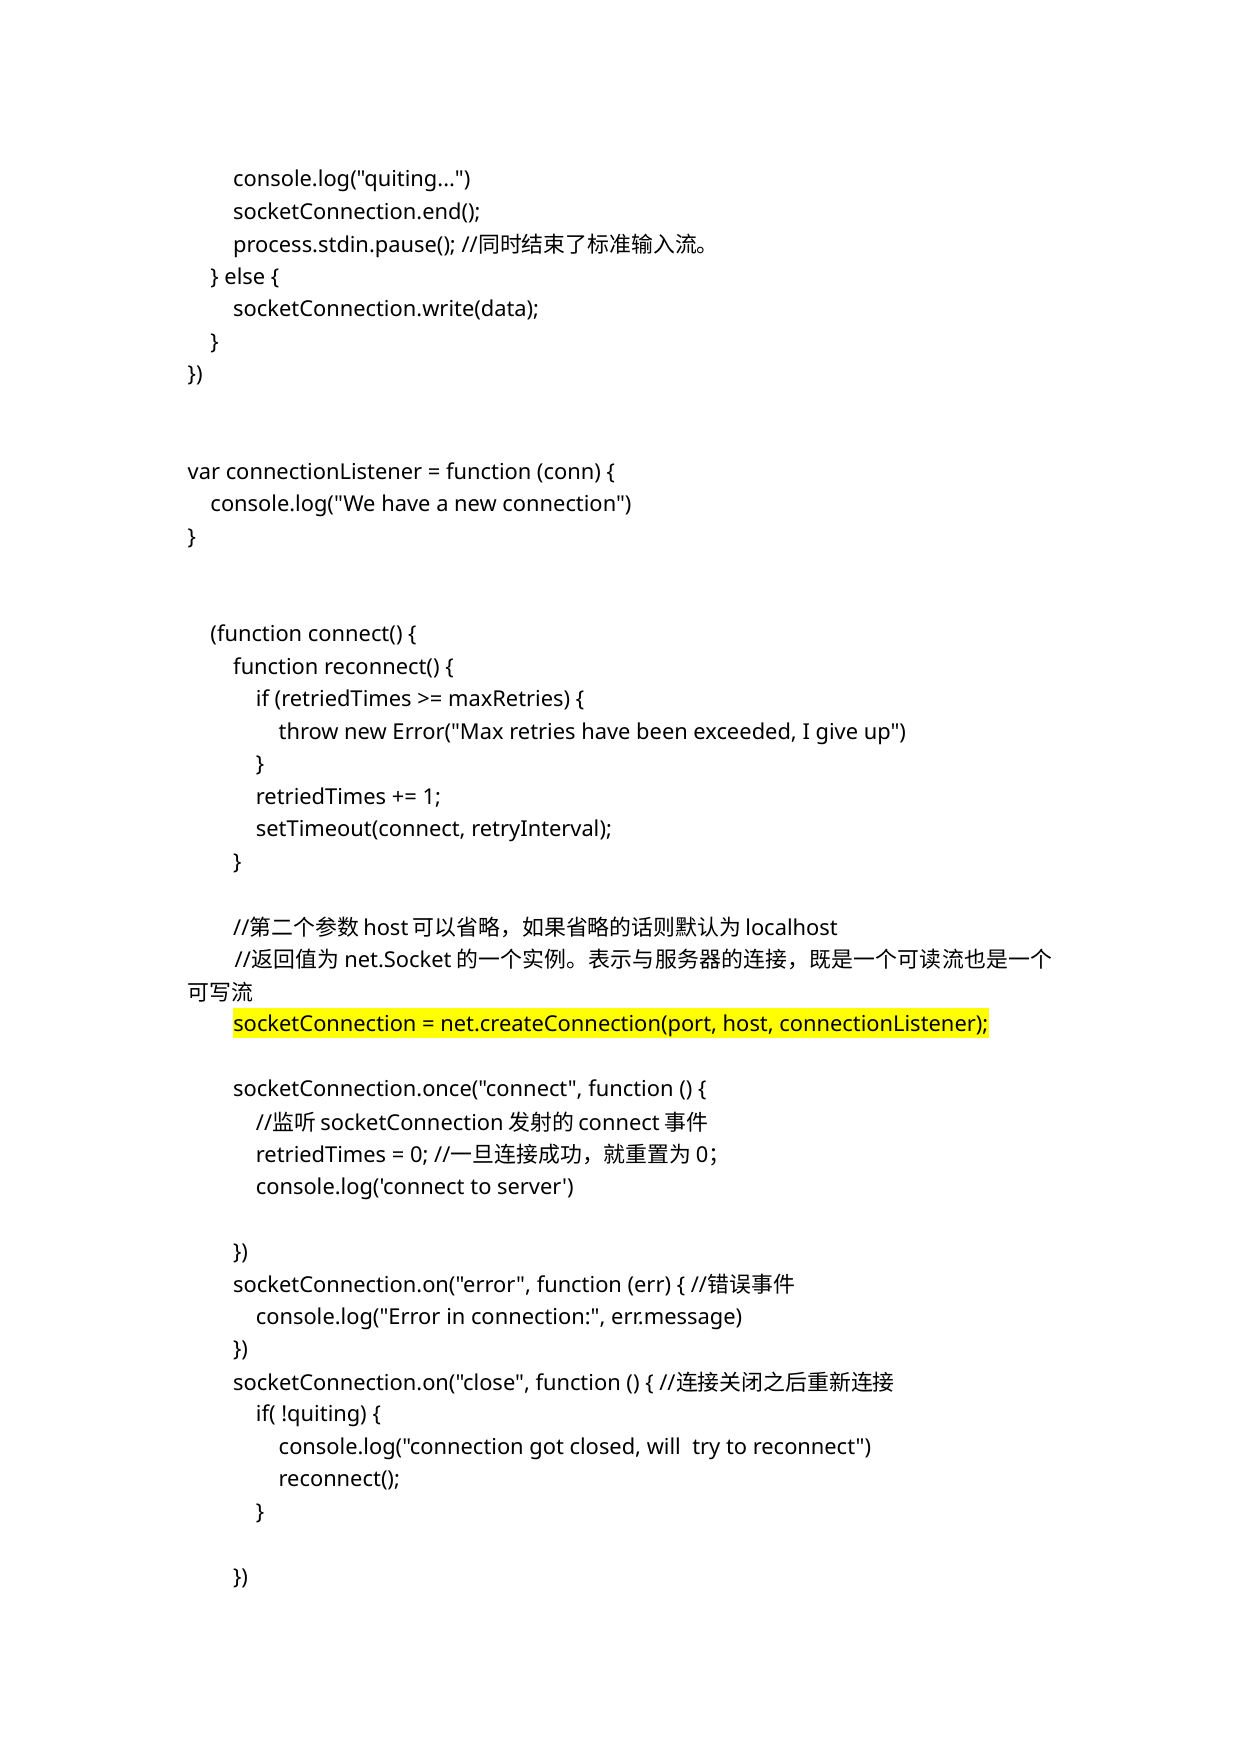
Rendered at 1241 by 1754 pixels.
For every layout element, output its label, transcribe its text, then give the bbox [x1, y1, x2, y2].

text } [187, 1494, 1053, 1527]
text process.stdin.pause(); //同时结束了标准输入流。 [187, 227, 1053, 259]
text function reconnect() { [187, 649, 1053, 682]
text socketConnection.on("error", function (err) { //错误事件 [187, 1267, 1053, 1299]
text socketConnection.on("close", function () { //连接关闭之后重新连接 [187, 1364, 1053, 1397]
text //第二个参数host可以省略，如果省略的话则默认为localhost [187, 909, 1053, 942]
text setTimeout(connect, retryInterval); [187, 812, 1053, 844]
text if (retriedTimes >= maxRetries) { [187, 682, 1053, 714]
text //返回值为net.Socket的一个实例。表示与服务器的连接，既是一个可读流也是一个可写流 [187, 942, 1053, 1007]
text console.log("We have a new connection") [187, 487, 1053, 519]
text (function connect() { [187, 617, 1053, 649]
text //监听socketConnection发射的connect事件 [187, 1104, 1053, 1137]
text }) [187, 1332, 1053, 1364]
text retriedTimes = 0; //一旦连接成功，就重置为0； [187, 1137, 1053, 1169]
text } [187, 844, 1053, 877]
text var connectionListener = function (conn) { [187, 454, 1053, 487]
text console.log("quiting...") [187, 162, 1053, 194]
text } else { [187, 259, 1053, 292]
text } [187, 324, 1053, 357]
text socketConnection.once("connect", function () { [187, 1072, 1053, 1104]
text socketConnection = net.createConnection(port, host, connectionListener); [187, 1007, 1053, 1039]
text reconnect(); [187, 1462, 1053, 1494]
text socketConnection.write(data); [187, 292, 1053, 324]
text }) [187, 1559, 1053, 1592]
text console.log("Error in connection:", err.message) [187, 1299, 1053, 1332]
text console.log('connect to server') [187, 1169, 1053, 1202]
text }) [187, 357, 1053, 389]
text } [187, 519, 1053, 552]
text socketConnection.end(); [187, 194, 1053, 227]
text } [187, 747, 1053, 779]
text throw new Error("Max retries have been exceeded, I give up") [187, 714, 1053, 747]
text console.log("connection got closed, will try to reconnect") [187, 1429, 1053, 1462]
text if( !quiting) { [187, 1397, 1053, 1429]
text }) [187, 1234, 1053, 1267]
text retriedTimes += 1; [187, 779, 1053, 812]
